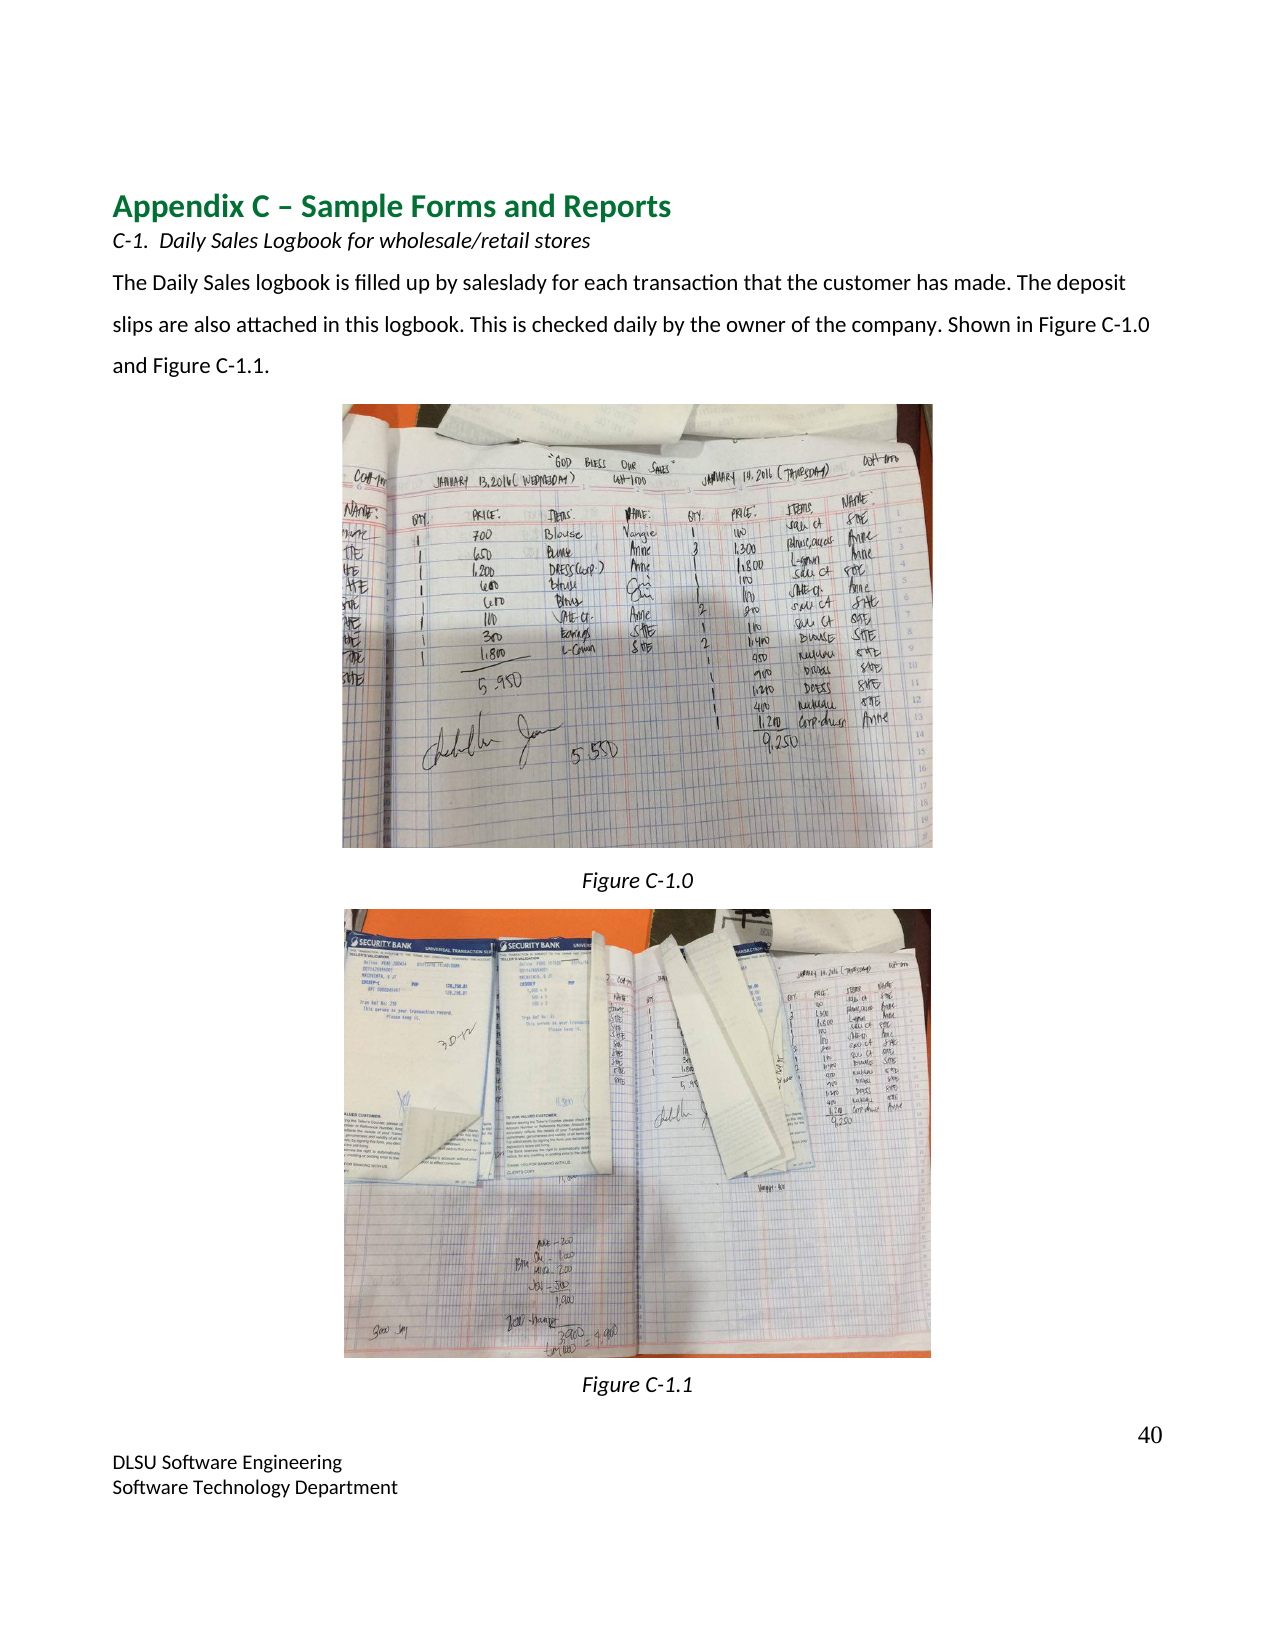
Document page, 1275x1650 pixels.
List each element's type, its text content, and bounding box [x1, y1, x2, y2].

text C-1. Daily Sales Logbook for wholesale/retail stores [112, 226, 1162, 254]
text The Daily Sales logbook is filled up by saleslady for each transaction that the customer has made. The deposit slips are also attached in this logbook. This is checked daily by the owner of the company. Shown in Figure C-1.0 and Figure C-1.1. [112, 268, 1162, 380]
picture [342, 404, 933, 848]
text Appendix C – Sample Forms and Reports [112, 185, 1162, 226]
text Figure C-1.1 [112, 1370, 1162, 1398]
picture [344, 909, 931, 1358]
text Figure C-1.0 [112, 867, 1162, 895]
